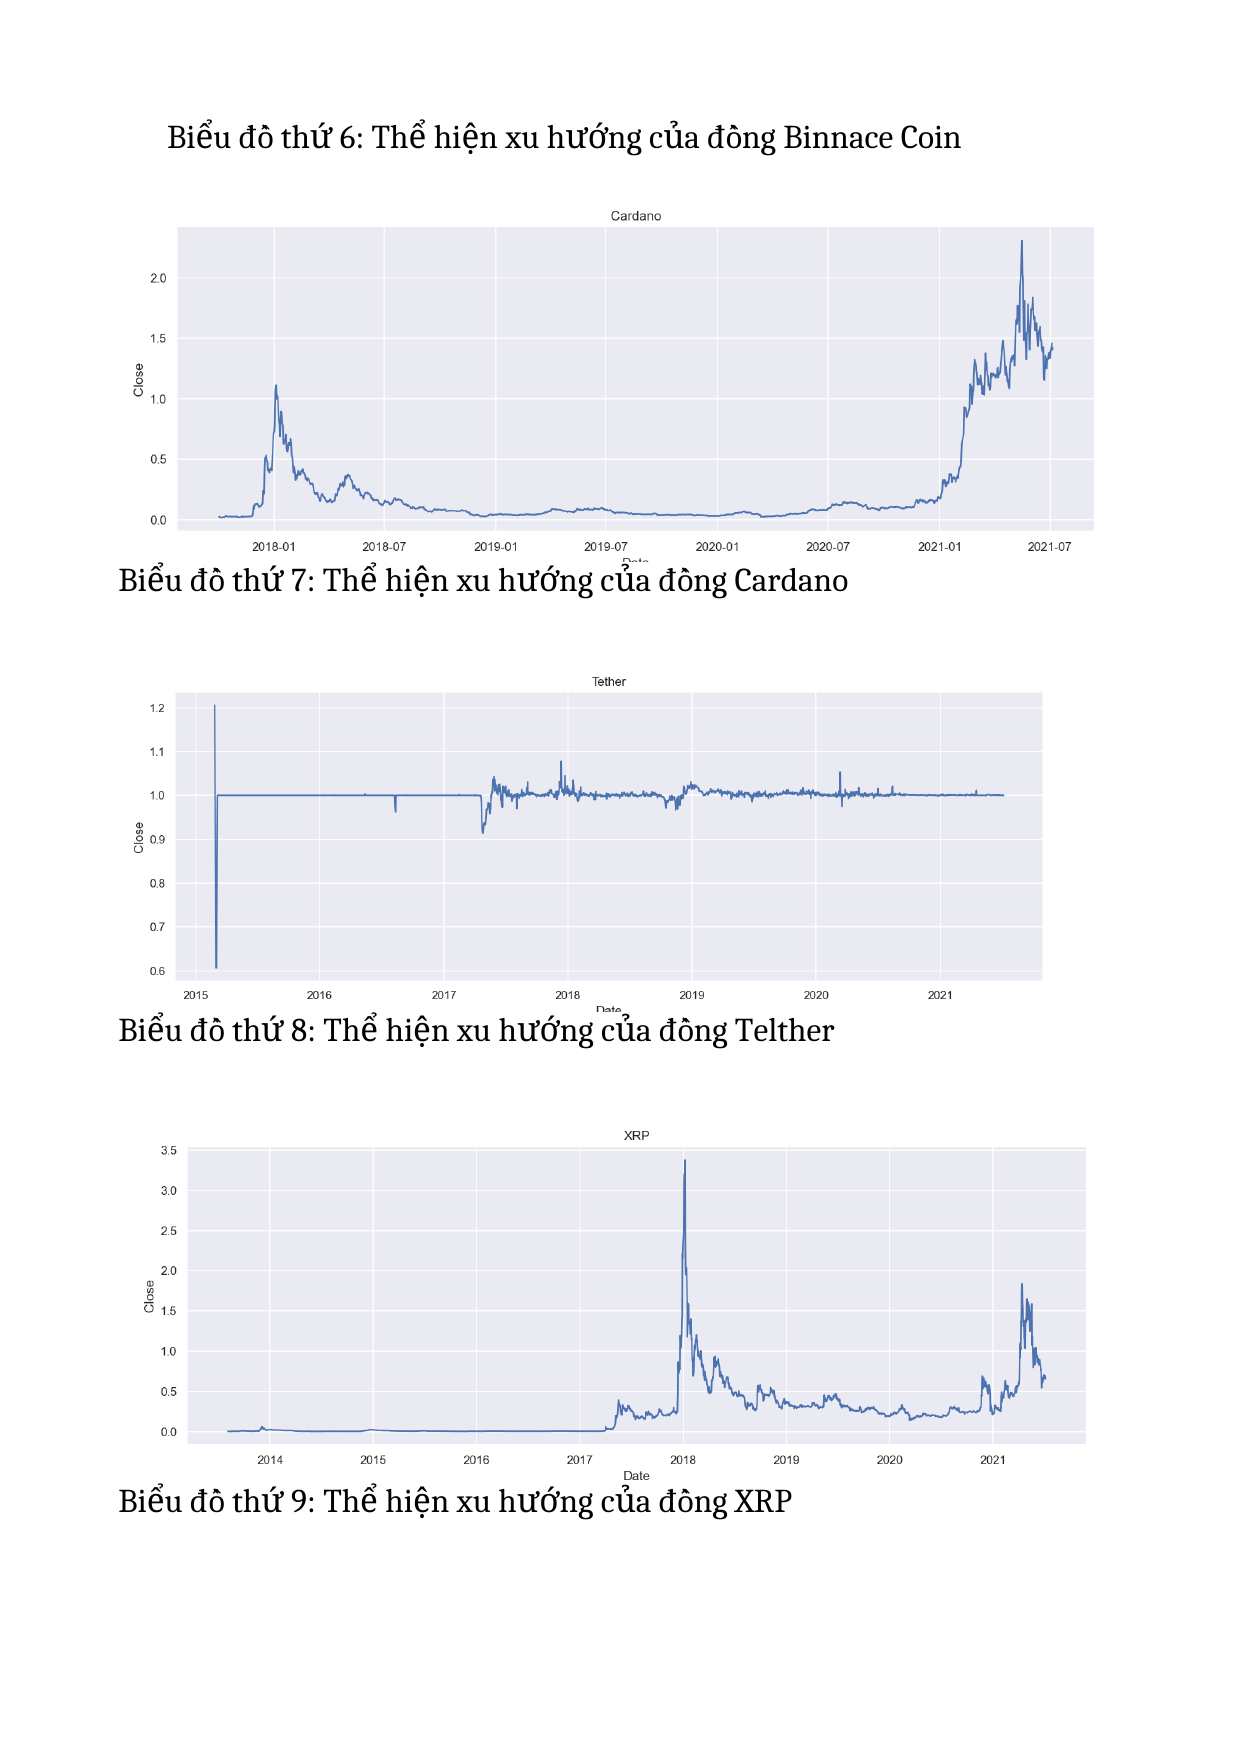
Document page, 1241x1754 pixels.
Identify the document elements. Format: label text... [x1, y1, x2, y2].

subtitle Biểu đồ thứ 8: Thể hiện xu hướng của đồng Telther [118, 1012, 1122, 1050]
subtitle Biểu đồ thứ 9: Thể hiện xu hướng của đồng XRP [118, 1483, 1122, 1521]
picture [118, 652, 1123, 1012]
subtitle Biểu đồ thứ 7: Thể hiện xu hướng của đồng Cardano [118, 562, 1122, 600]
picture [118, 190, 1123, 562]
subtitle Biểu đồ thứ 6: Thể hiện xu hướng của đồng Binnace Coin [167, 118, 1122, 156]
picture [118, 1102, 1123, 1483]
